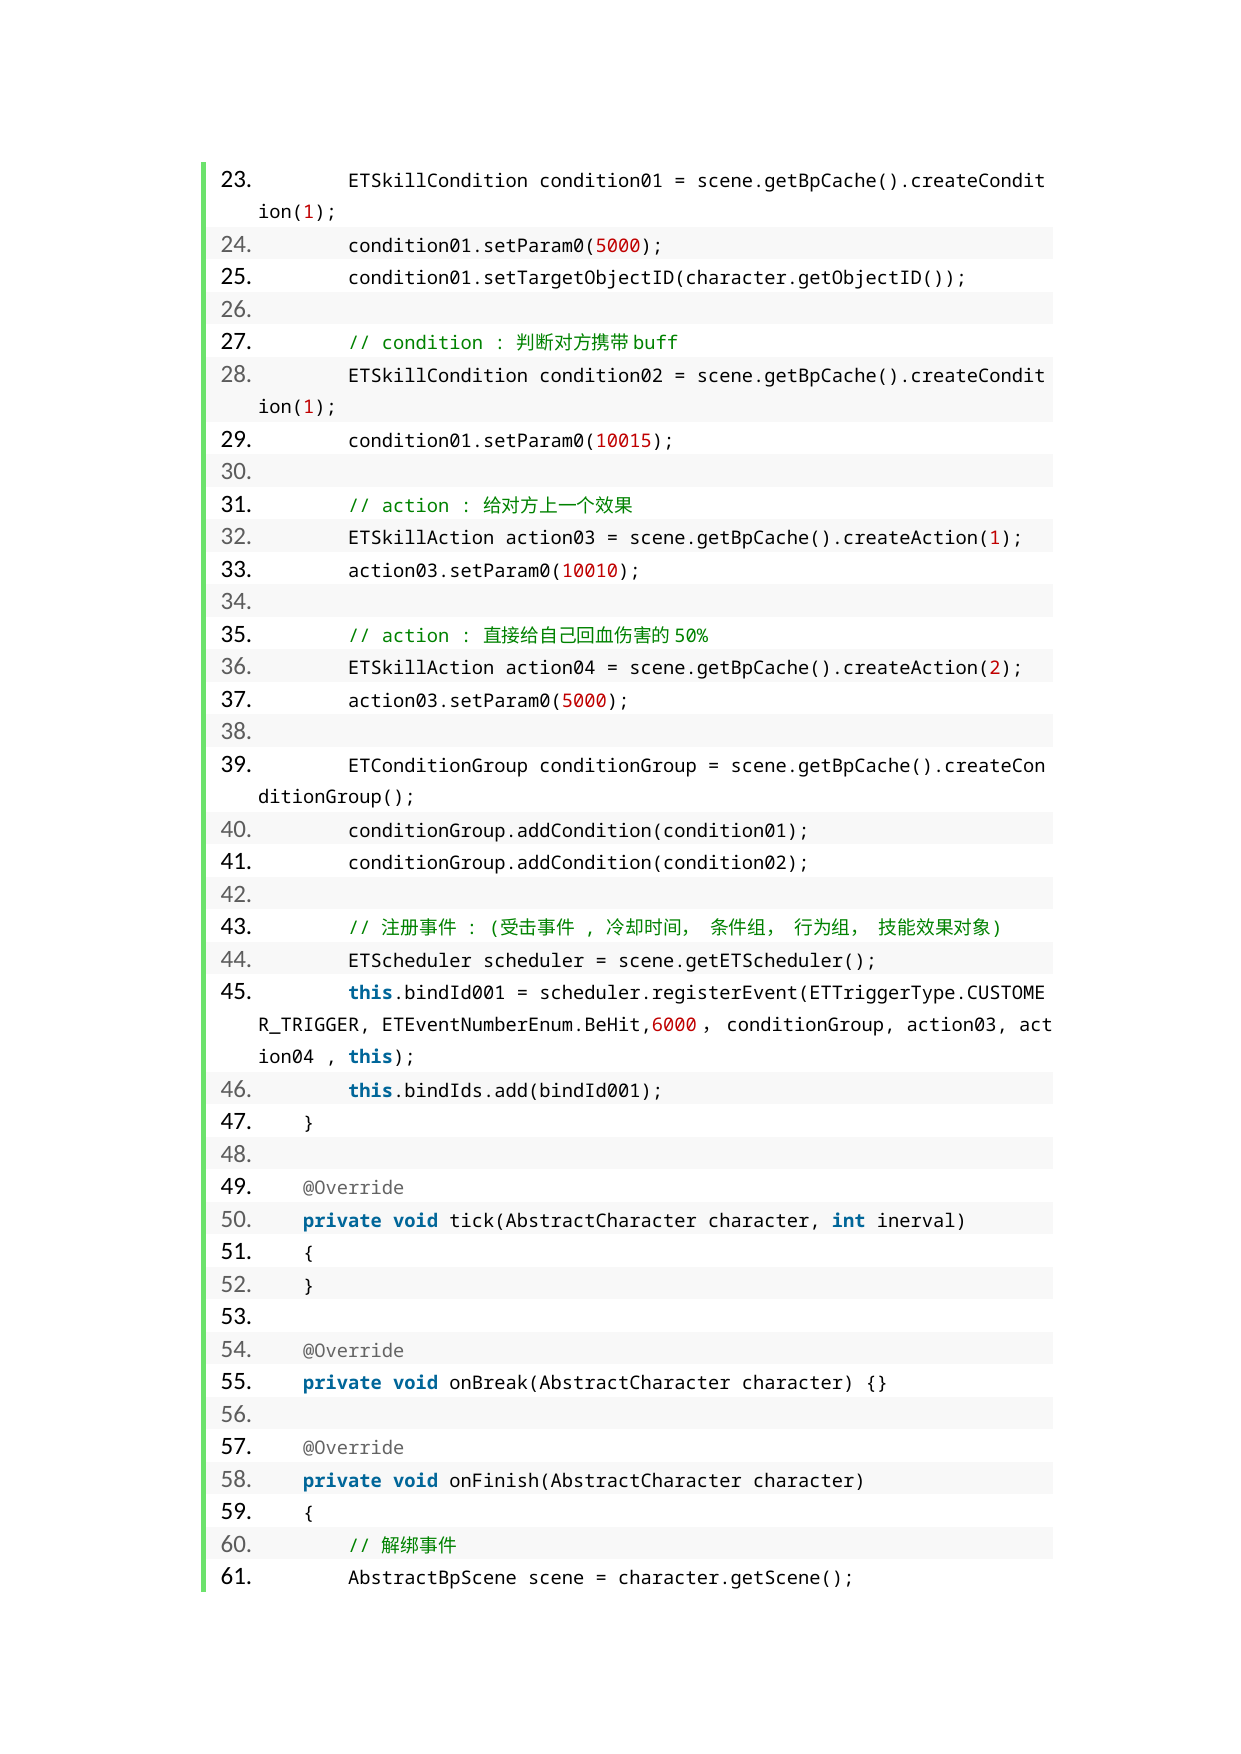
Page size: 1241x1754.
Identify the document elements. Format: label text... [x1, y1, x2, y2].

list condition01.setParam0(10015); [206, 422, 1053, 454]
list ETSkillAction action04 = scene.getBpCache().createAction(2); [206, 649, 1053, 682]
list @Override [206, 1169, 1053, 1202]
list } [206, 1104, 1053, 1137]
list AbstractBpScene scene = character.getScene(); [206, 1559, 1053, 1592]
list ETSkillAction action03 = scene.getBpCache().createAction(1); [206, 519, 1053, 552]
list ETConditionGroup conditionGroup = scene.getBpCache().createConditionGroup(); [206, 747, 1053, 812]
list // condition : 判断对方携带buff [206, 324, 1053, 357]
list @Override [206, 1332, 1053, 1364]
list ETSkillCondition condition02 = scene.getBpCache().createCondition(1); [206, 357, 1053, 422]
list action03.setParam0(5000); [206, 682, 1053, 714]
list ETScheduler scheduler = scene.getETScheduler(); [206, 942, 1053, 974]
list @Override [206, 1429, 1053, 1462]
list private void onBreak(AbstractCharacter character) {} [206, 1364, 1053, 1397]
list conditionGroup.addCondition(condition02); [206, 844, 1053, 877]
list // action : 给对方上一个效果 [206, 487, 1053, 519]
list this.bindId001 = scheduler.registerEvent(ETTriggerType.CUSTOMER_TRIGGER, ETEventNumberEnum.BeHit,6000，conditionGroup, action03, action04 , this); [206, 974, 1053, 1072]
list private void tick(AbstractCharacter character, int inerval) [206, 1202, 1053, 1234]
list private void onFinish(AbstractCharacter character) [206, 1462, 1053, 1494]
list // 解绑事件 [206, 1527, 1053, 1559]
list // action : 直接给自己回血伤害的50% [206, 617, 1053, 649]
list ETSkillCondition condition01 = scene.getBpCache().createCondition(1); [206, 162, 1053, 227]
list // 注册事件 : (受击事件 , 冷却时间， 条件组， 行为组， 技能效果对象) [206, 909, 1053, 942]
list } [206, 1267, 1053, 1299]
list { [206, 1494, 1053, 1527]
list { [206, 1234, 1053, 1267]
list conditionGroup.addCondition(condition01); [206, 812, 1053, 844]
list condition01.setParam0(5000); [206, 227, 1053, 259]
list condition01.setTargetObjectID(character.getObjectID()); [206, 259, 1053, 292]
list action03.setParam0(10010); [206, 552, 1053, 584]
list this.bindIds.add(bindId001); [206, 1072, 1053, 1104]
